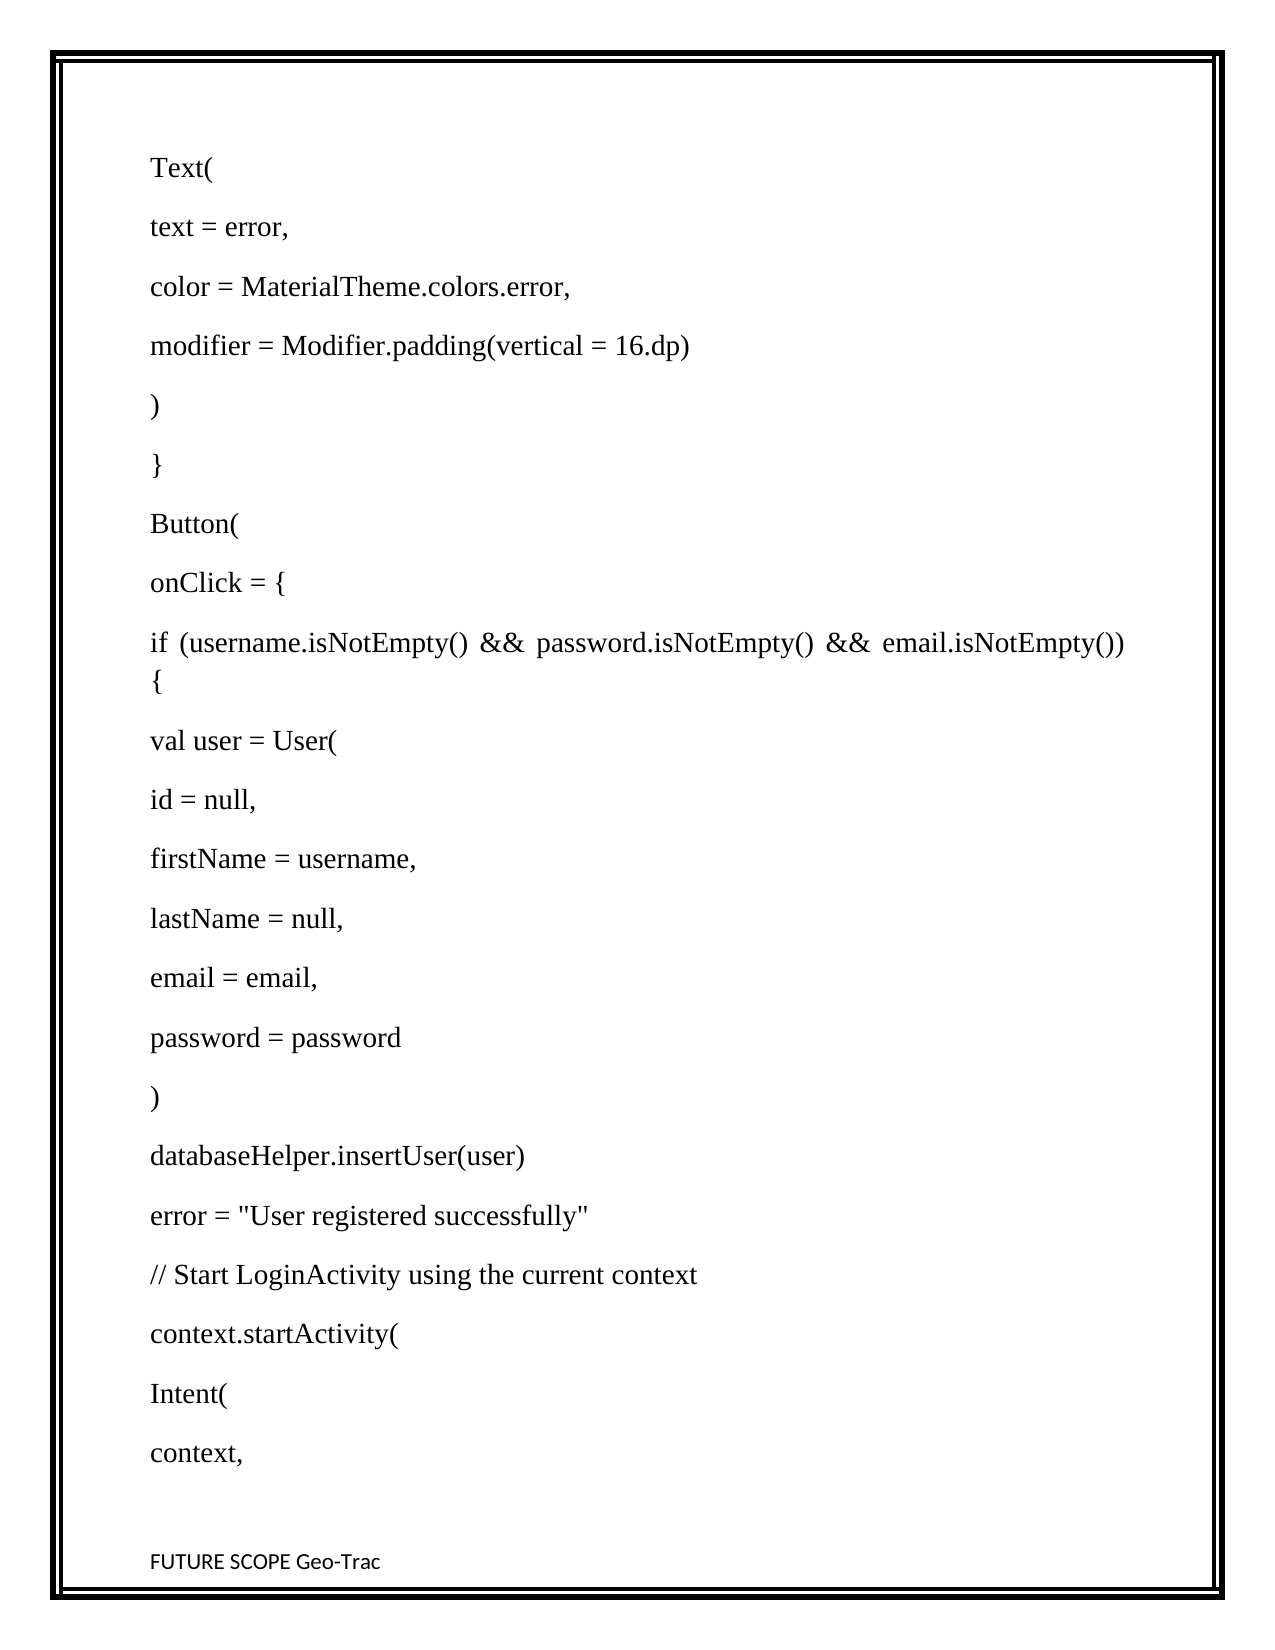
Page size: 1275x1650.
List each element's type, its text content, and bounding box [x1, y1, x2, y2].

text error = "User registered successfully" [150, 1198, 1125, 1231]
text context.startActivity( [150, 1317, 1125, 1350]
text password = password [150, 1020, 1125, 1053]
text Button( [150, 506, 1125, 540]
text val user = User( [150, 723, 1125, 756]
text Intent( [150, 1376, 1125, 1409]
text databaseHelper.insertUser(user) [150, 1138, 1125, 1172]
text text = error, [150, 209, 1125, 243]
text Text( [150, 150, 1125, 183]
text modifier = Modifier.padding(vertical = 16.dp) [150, 328, 1125, 362]
text firstName = username, [150, 842, 1125, 875]
text if (username.isNotEmpty() && password.isNotEmpty() && email.isNotEmpty()) { [150, 625, 1125, 697]
text // Start LoginActivity using the current context [150, 1257, 1125, 1291]
text ) [150, 1079, 1125, 1113]
text ) [150, 387, 1125, 421]
text email = email, [150, 960, 1125, 994]
text context, [150, 1435, 1125, 1469]
text id = null, [150, 782, 1125, 816]
text lastName = null, [150, 901, 1125, 934]
text } [150, 447, 1125, 480]
text onClick = { [150, 566, 1125, 599]
text color = MaterialTheme.colors.error, [150, 269, 1125, 302]
